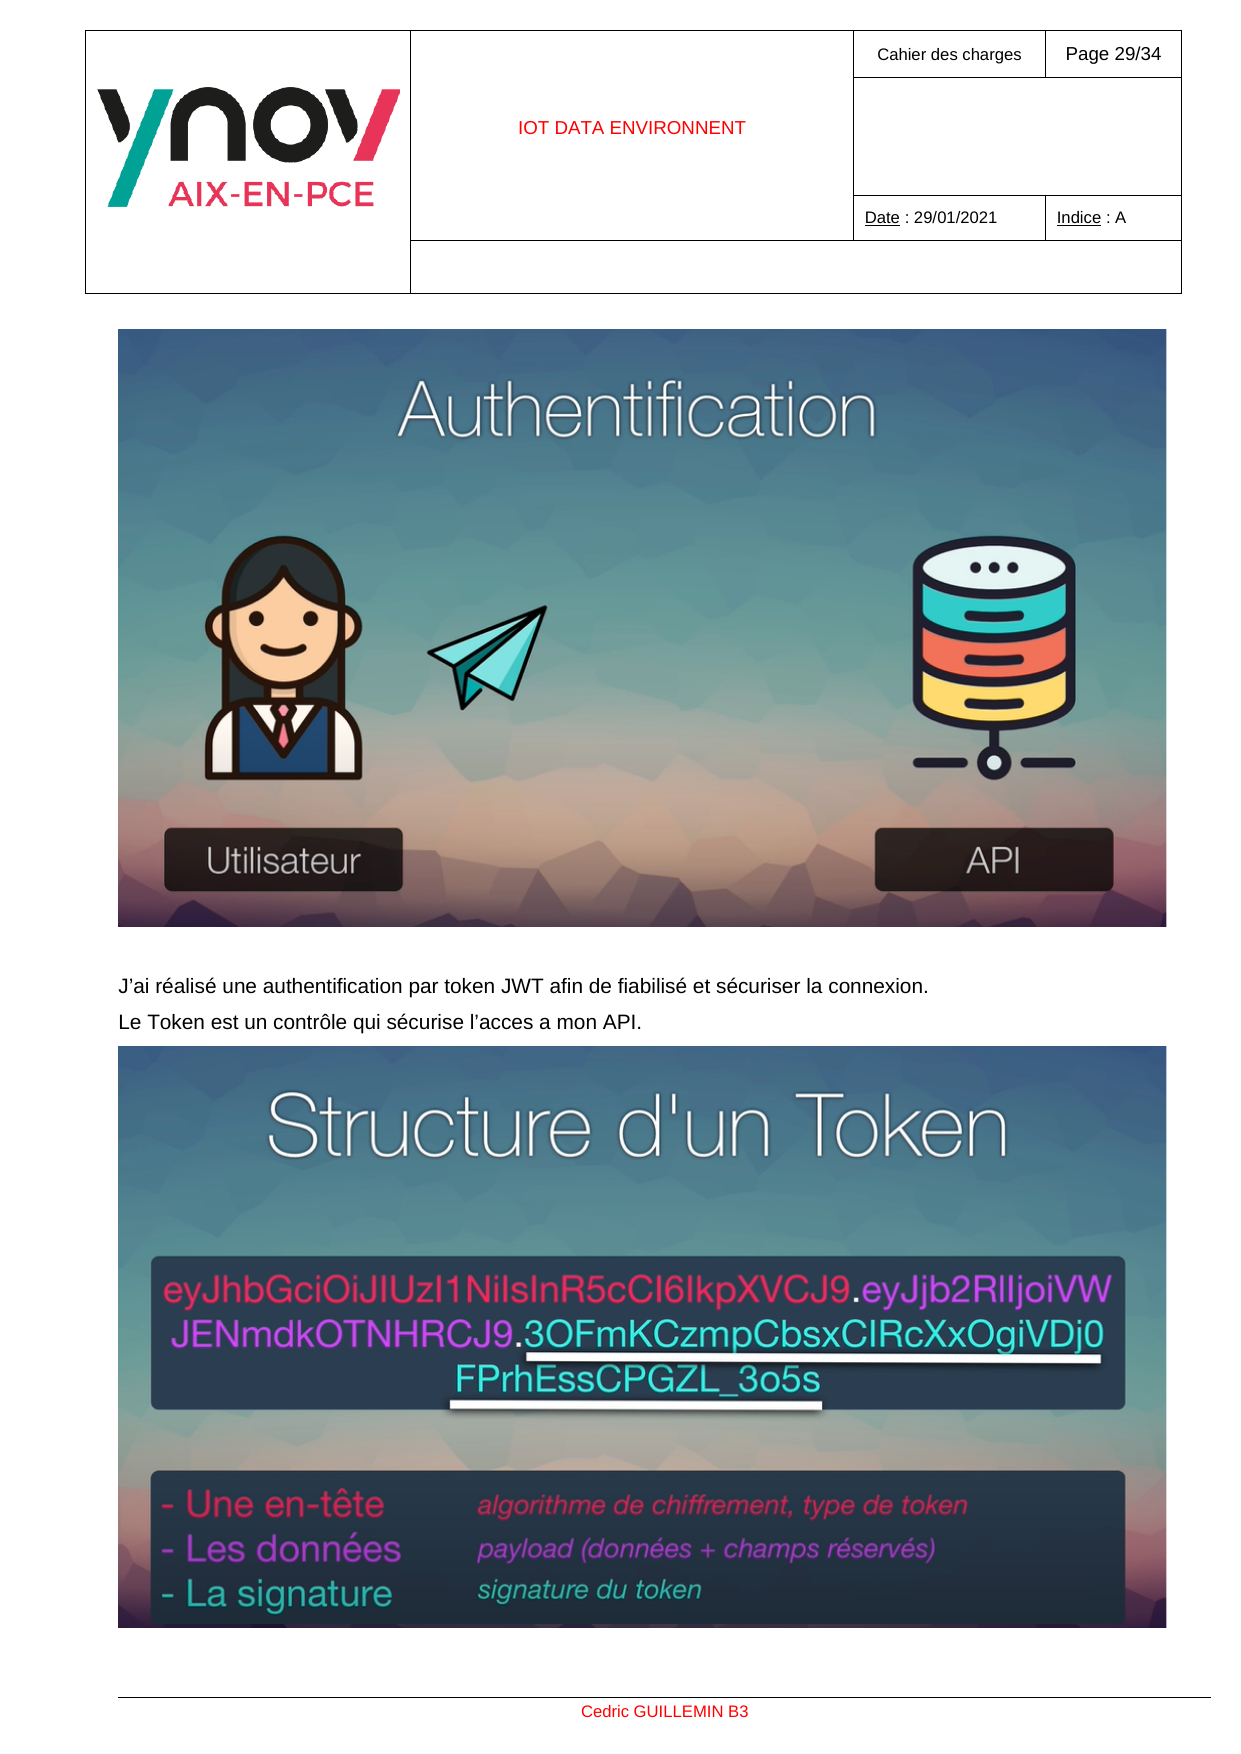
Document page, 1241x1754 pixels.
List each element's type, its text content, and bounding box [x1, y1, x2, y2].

text J’ai réalisé une authentification par token JWT afin de fiabilisé et sécuriser la connexion. [118, 974, 1167, 998]
text Le Token est un contrôle qui sécurise l’acces a mon API. [118, 1010, 1167, 1034]
picture [118, 1046, 1167, 1628]
picture [97, 87, 400, 207]
picture [118, 329, 1167, 927]
